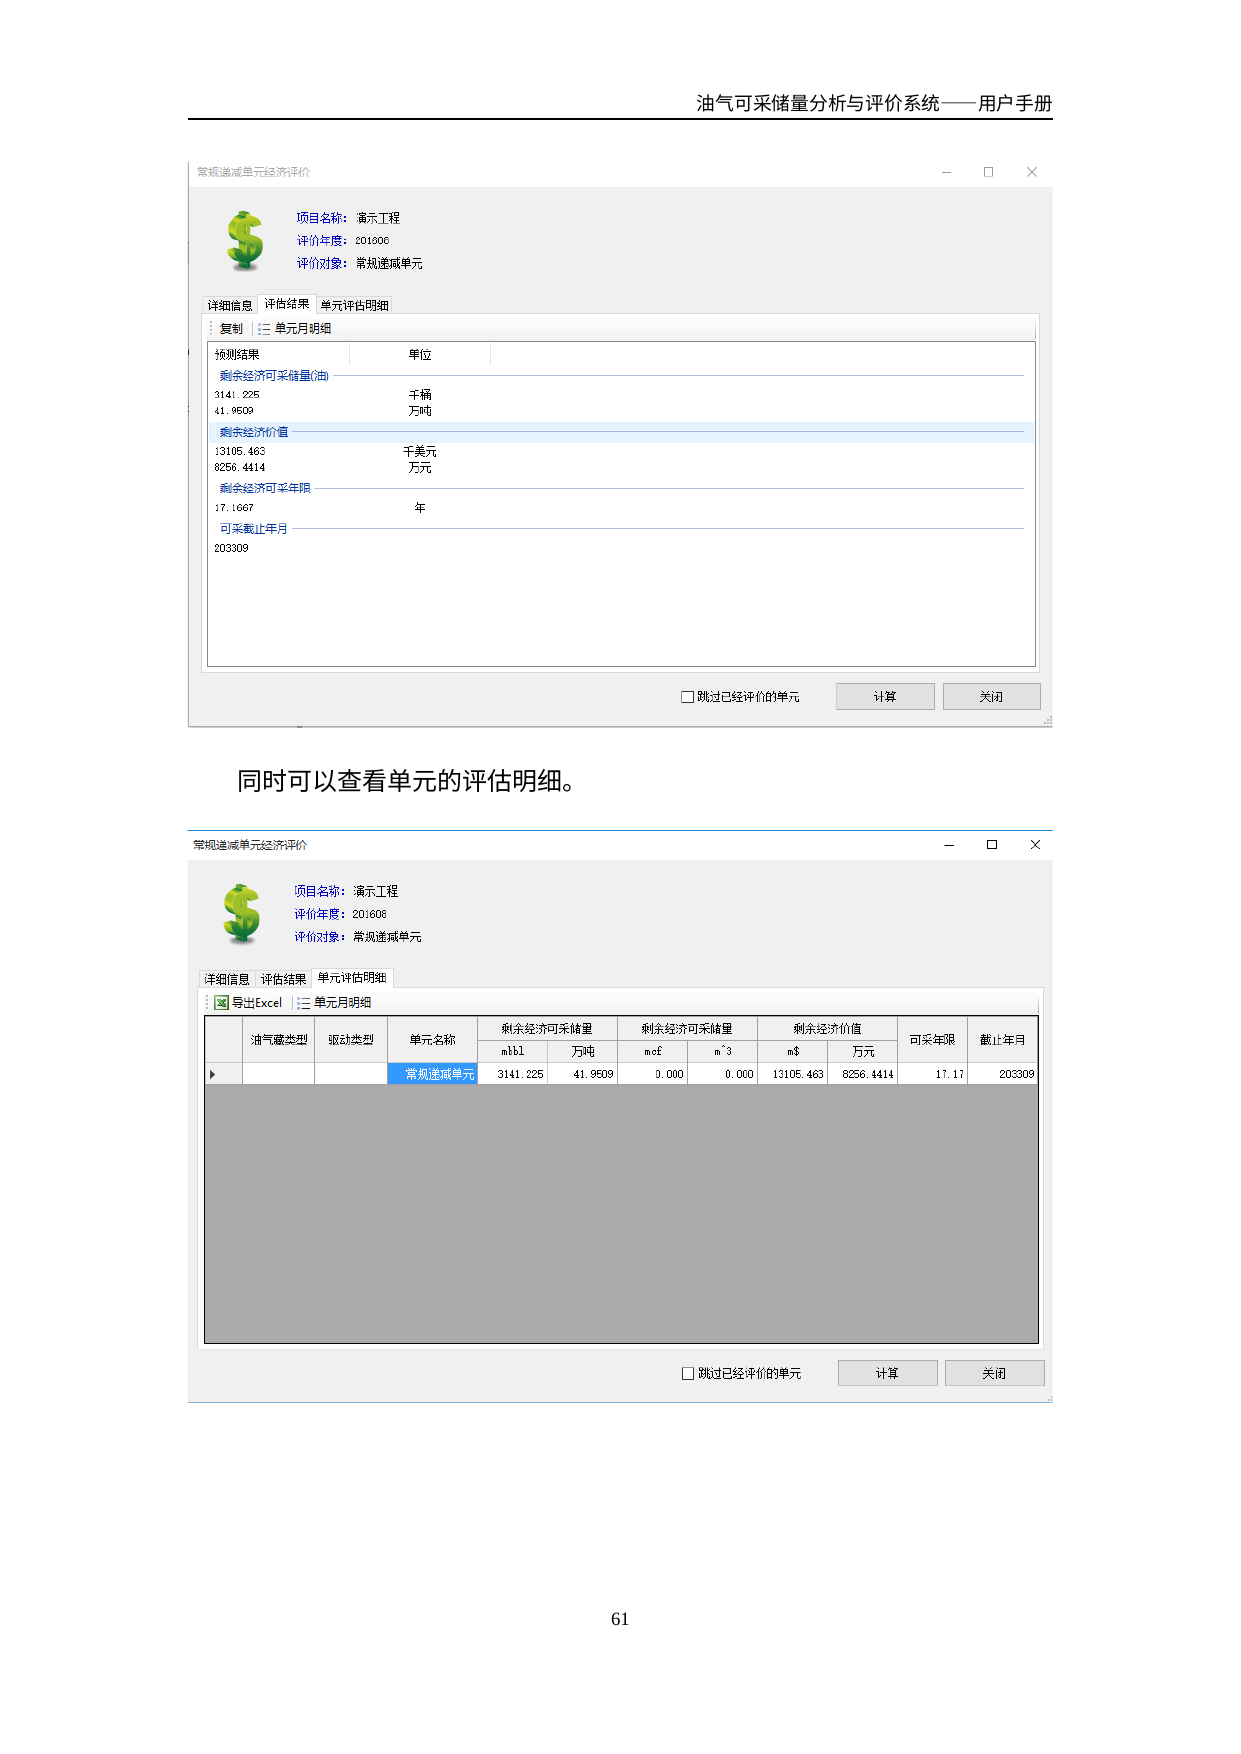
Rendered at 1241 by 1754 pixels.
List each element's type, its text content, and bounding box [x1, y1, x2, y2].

picture [187, 830, 1053, 1403]
picture [187, 162, 1053, 728]
text 同时可以查看单元的评估明细。 [187, 747, 1053, 812]
